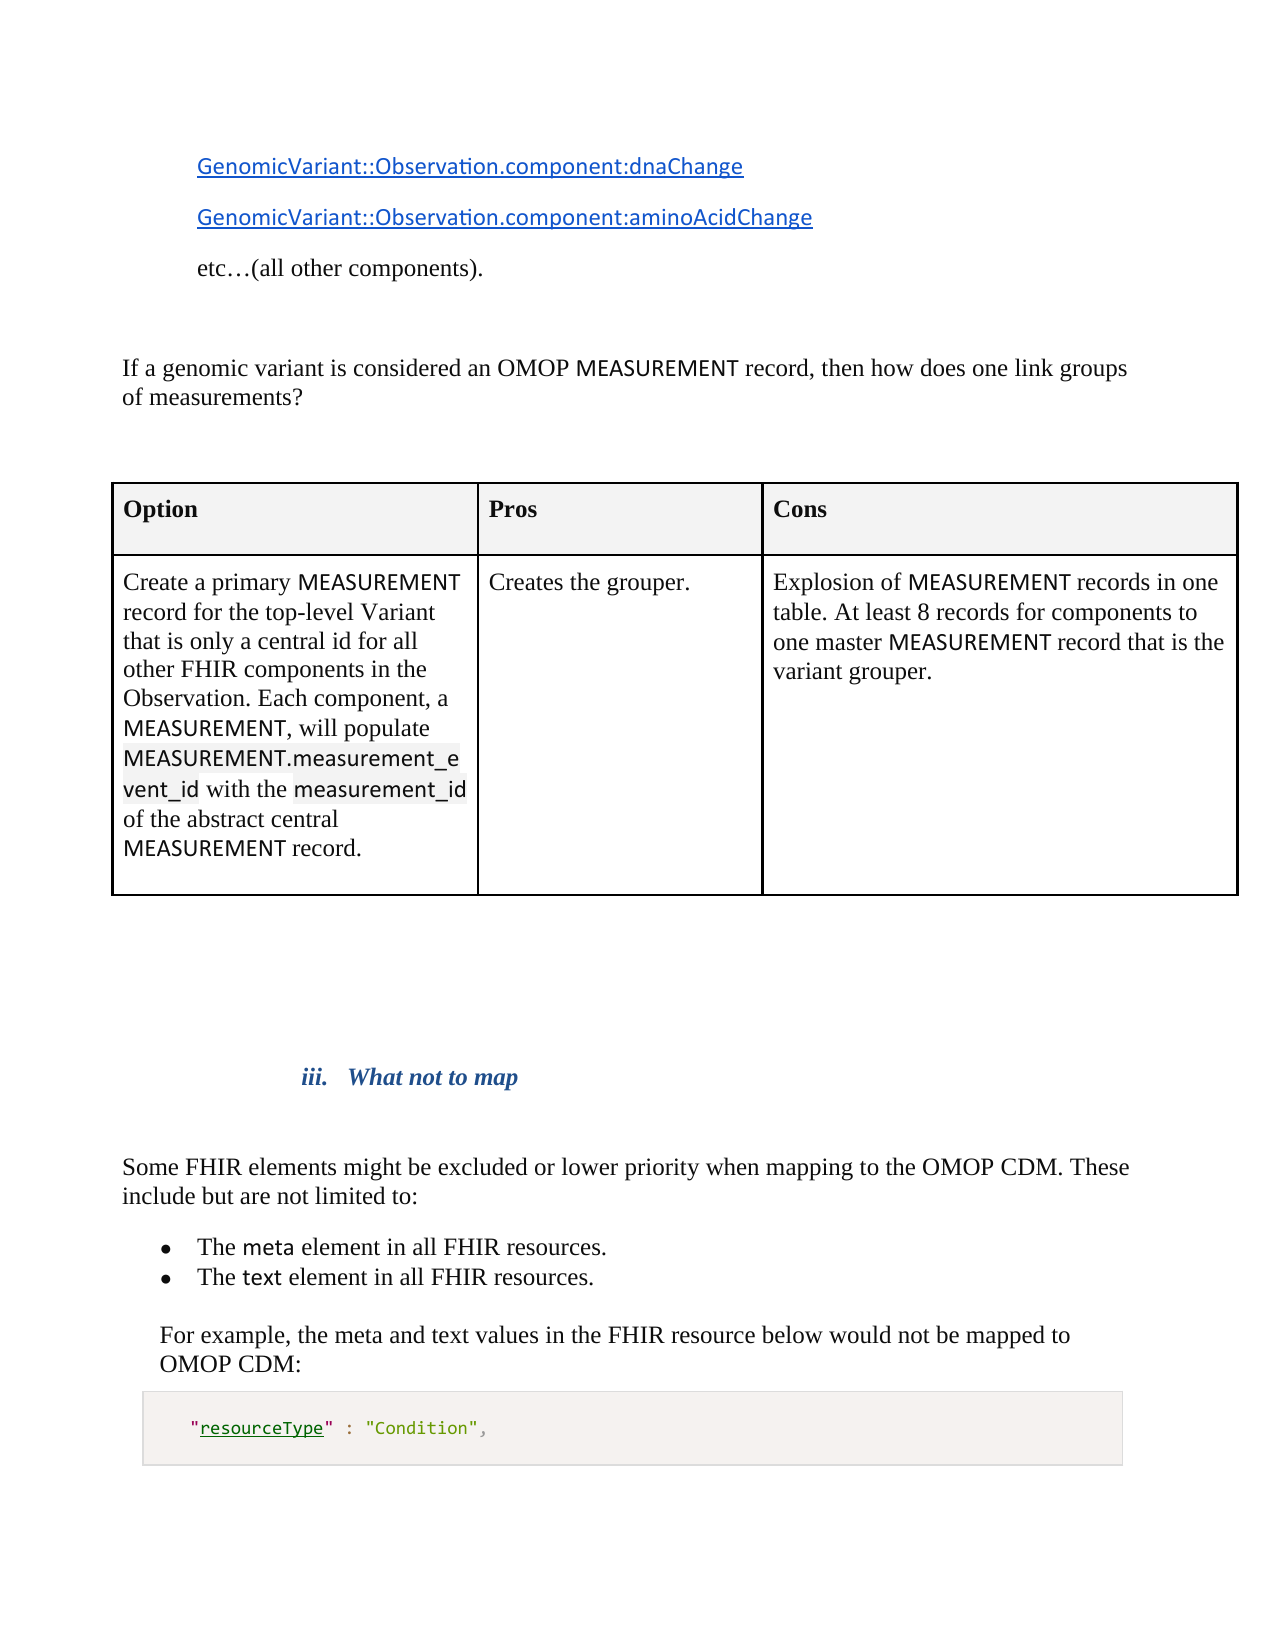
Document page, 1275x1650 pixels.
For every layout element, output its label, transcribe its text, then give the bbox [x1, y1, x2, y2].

table_cell Create a primary MEASUREMENT record for the top-level Variant that is only a central id for all other FHIR components in the Observation. Each component, a MEASUREMENT, will populate MEASUREMENT.measurement_event_id with the measurement_id of the abstract central MEASUREMENT record. [114, 556, 477, 894]
text GenomicVariant::Observation.component:aminoAcidChange [197, 201, 1144, 232]
table_header Pros [479, 484, 761, 554]
table_header Option [114, 484, 477, 554]
text For example, the meta and text values in the FHIR resource below would not be mapped to OMOP CDM: [159, 1321, 1144, 1378]
table_cell Creates the grouper. [479, 556, 761, 894]
table_header Cons [764, 484, 1236, 554]
text GenomicVariant::Observation.component:dnaChange [197, 150, 1144, 181]
list The text element in all FHIR resources. [159, 1261, 1144, 1292]
text If a genomic variant is considered an OMOP MEASUREMENT record, then how does one link groups of measurements? [122, 352, 1144, 411]
text "resourceType" : "Condition", [144, 1392, 1122, 1464]
text etc…(all other components). [197, 253, 1144, 281]
subtitle What not to map [328, 1062, 1144, 1090]
text Some FHIR elements might be excluded or lower priority when mapping to the OMOP CDM. These include but are not limited to: [122, 1152, 1144, 1210]
table_cell Explosion of MEASUREMENT records in one table. At least 8 records for components to one master MEASUREMENT record that is the variant grouper. [764, 556, 1236, 894]
list The meta element in all FHIR resources. [159, 1231, 1144, 1261]
